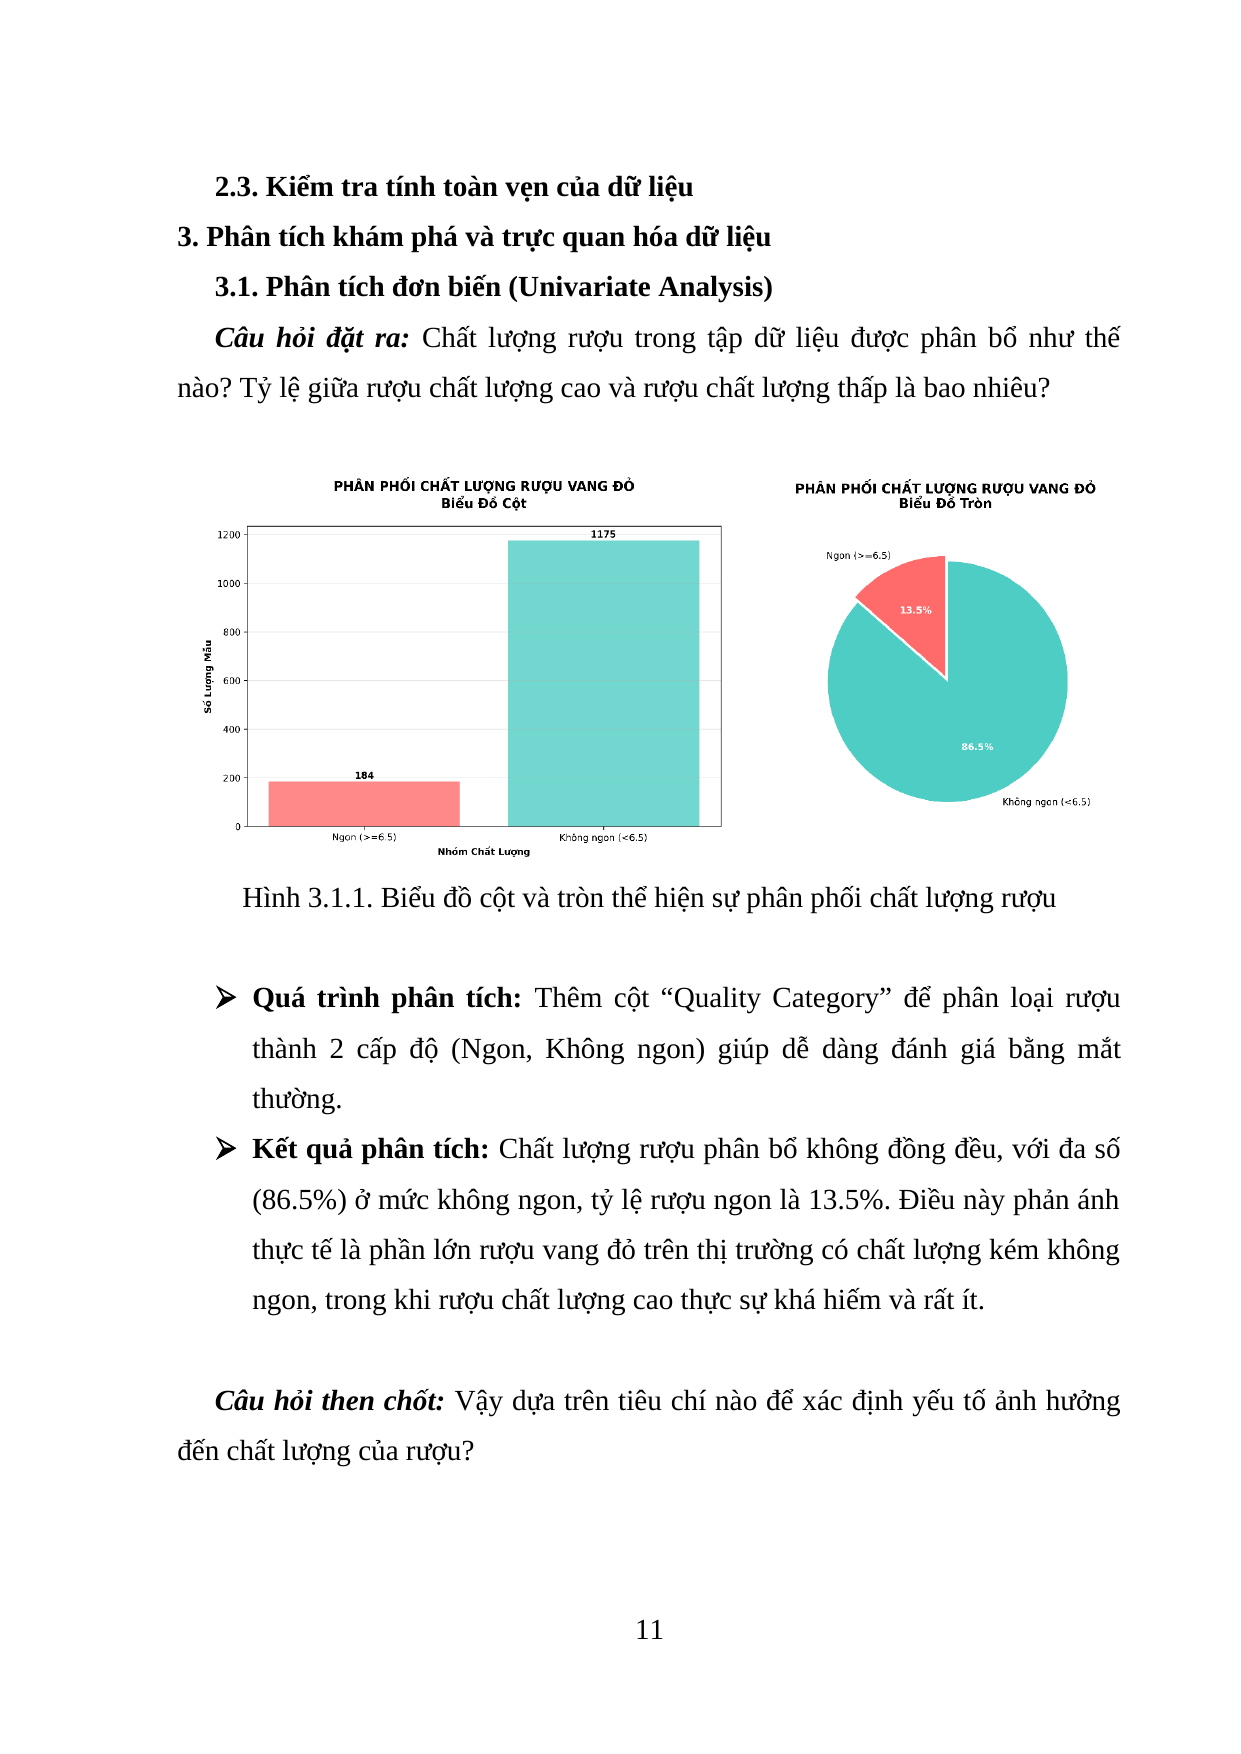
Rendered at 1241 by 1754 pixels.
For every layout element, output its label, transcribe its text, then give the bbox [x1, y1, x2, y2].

text Câu hỏi then chốt: Vậy dựa trên tiêu chí nào để xác định yếu tố ảnh hưởng đến chất lượng của rượu? [177, 1383, 1122, 1467]
picture [196, 470, 1102, 863]
subtitle 3.1. Phân tích đơn biến (Univariate Analysis) [214, 269, 1122, 303]
text Câu hỏi đặt ra: Chất lượng rượu trong tập dữ liệu được phân bổ như thế nào? Tỷ lệ giữa rượu chất lượng cao và rượu chất lượng thấp là bao nhiêu? [177, 320, 1122, 404]
subtitle 3. Phân tích khám phá và trực quan hóa dữ liệu [177, 219, 1122, 253]
text Hình 3.1.1. Biểu đồ cột và tròn thể hiện sự phân phối chất lượng rượu [177, 880, 1122, 913]
list Quá trình phân tích: Thêm cột “Quality Category” để phân loại rượu thành 2 cấp độ (Ngon, Không ngon) giúp dễ dàng đánh giá bằng mắt thường. [214, 980, 1122, 1114]
list Kết quả phân tích: Chất lượng rượu phân bổ không đồng đều, với đa số (86.5%) ở mức không ngon, tỷ lệ rượu ngon là 13.5%. Điều này phản ánh thực tế là phần lớn rượu vang đỏ trên thị trường có chất lượng kém không ngon, trong khi rượu chất lượng cao thực sự khá hiếm và rất ít. [214, 1131, 1122, 1316]
subtitle 2.3. Kiểm tra tính toàn vẹn của dữ liệu [214, 169, 1122, 202]
